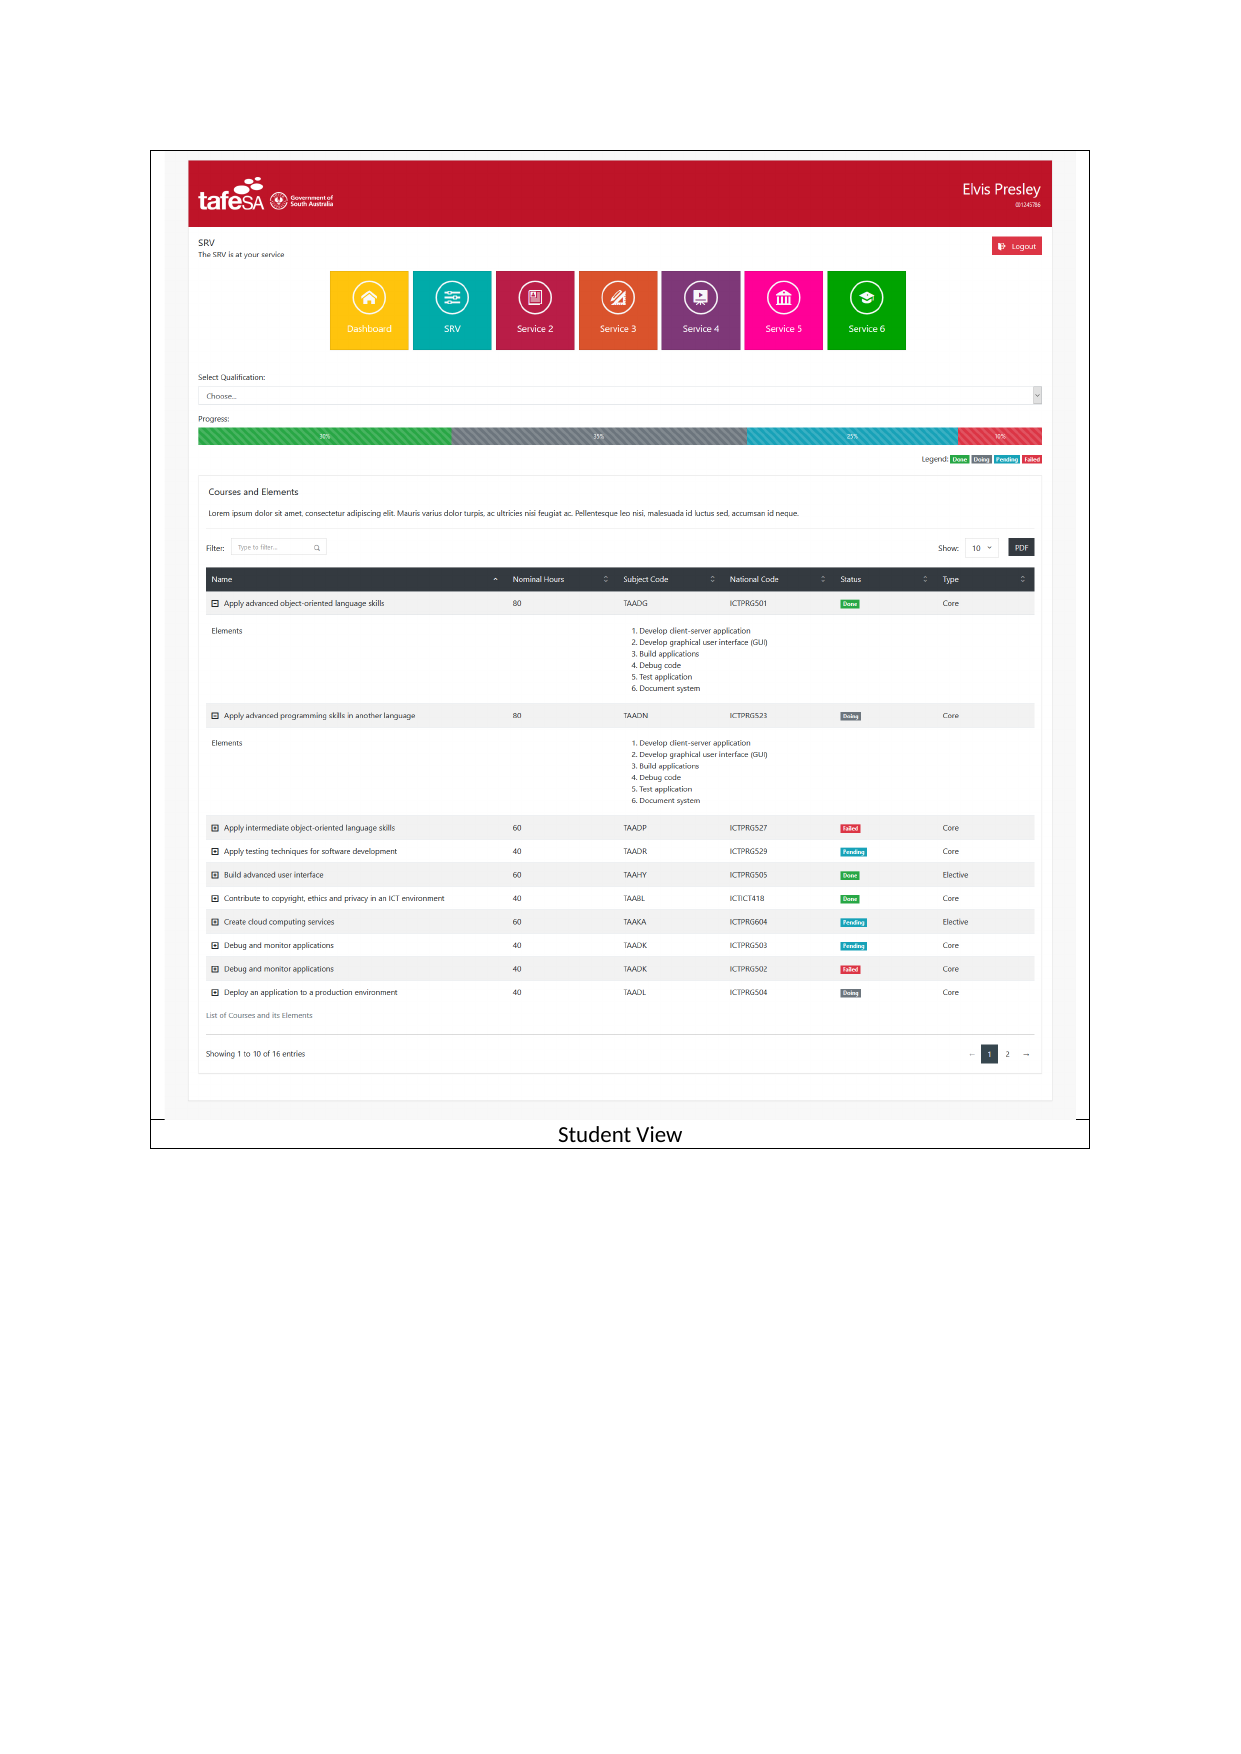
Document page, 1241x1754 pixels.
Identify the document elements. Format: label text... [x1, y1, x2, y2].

table_header [151, 151, 164, 1119]
picture [164, 151, 1076, 1120]
table_cell Student View [151, 1120, 1089, 1148]
table_header [1076, 151, 1089, 1119]
